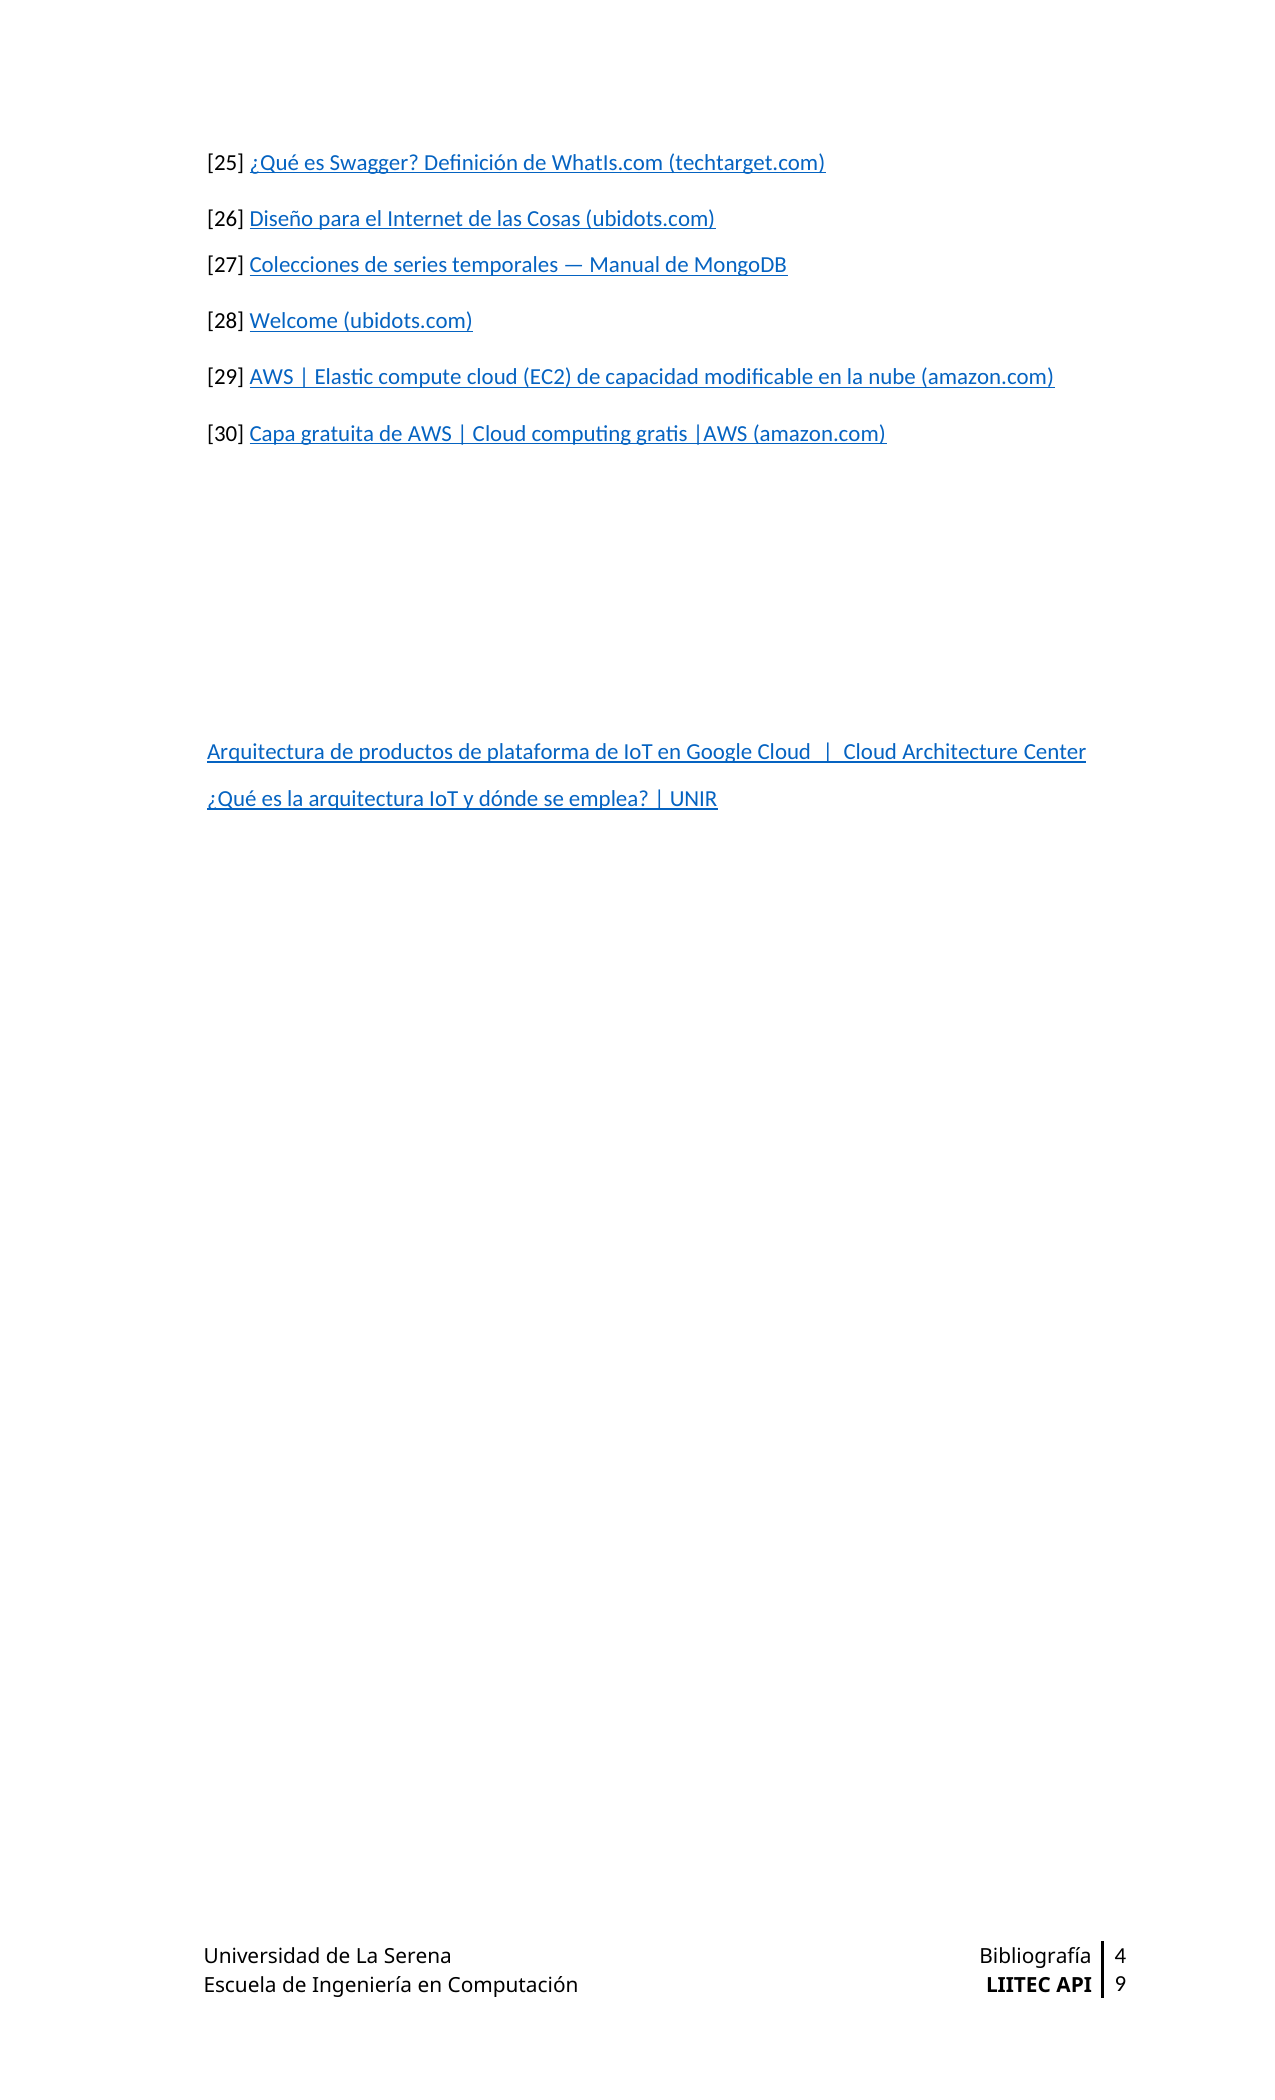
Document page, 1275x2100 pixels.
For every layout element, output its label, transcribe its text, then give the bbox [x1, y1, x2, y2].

text [30] Capa gratuita de AWS | Cloud computing gratis |AWS (amazon.com) [207, 419, 1127, 447]
text ¿Qué es la arquitectura IoT y dónde se emplea? | UNIR [207, 784, 1127, 812]
text [29] AWS | Elastic compute cloud (EC2) de capacidad modificable en la nube (amazon.com) [207, 363, 1127, 391]
text [28] Welcome (ubidots.com) [207, 307, 1127, 335]
text Arquitectura de productos de plataforma de IoT en Google Cloud | Cloud Architecture Center [207, 737, 1127, 765]
text [27] Colecciones de series temporales — Manual de MongoDB [207, 251, 1127, 279]
text [26] Diseño para el Internet de las Cosas (ubidots.com) [207, 204, 1127, 232]
text [25] ¿Qué es Swagger? Definición de WhatIs.com (techtarget.com) [207, 148, 1127, 176]
